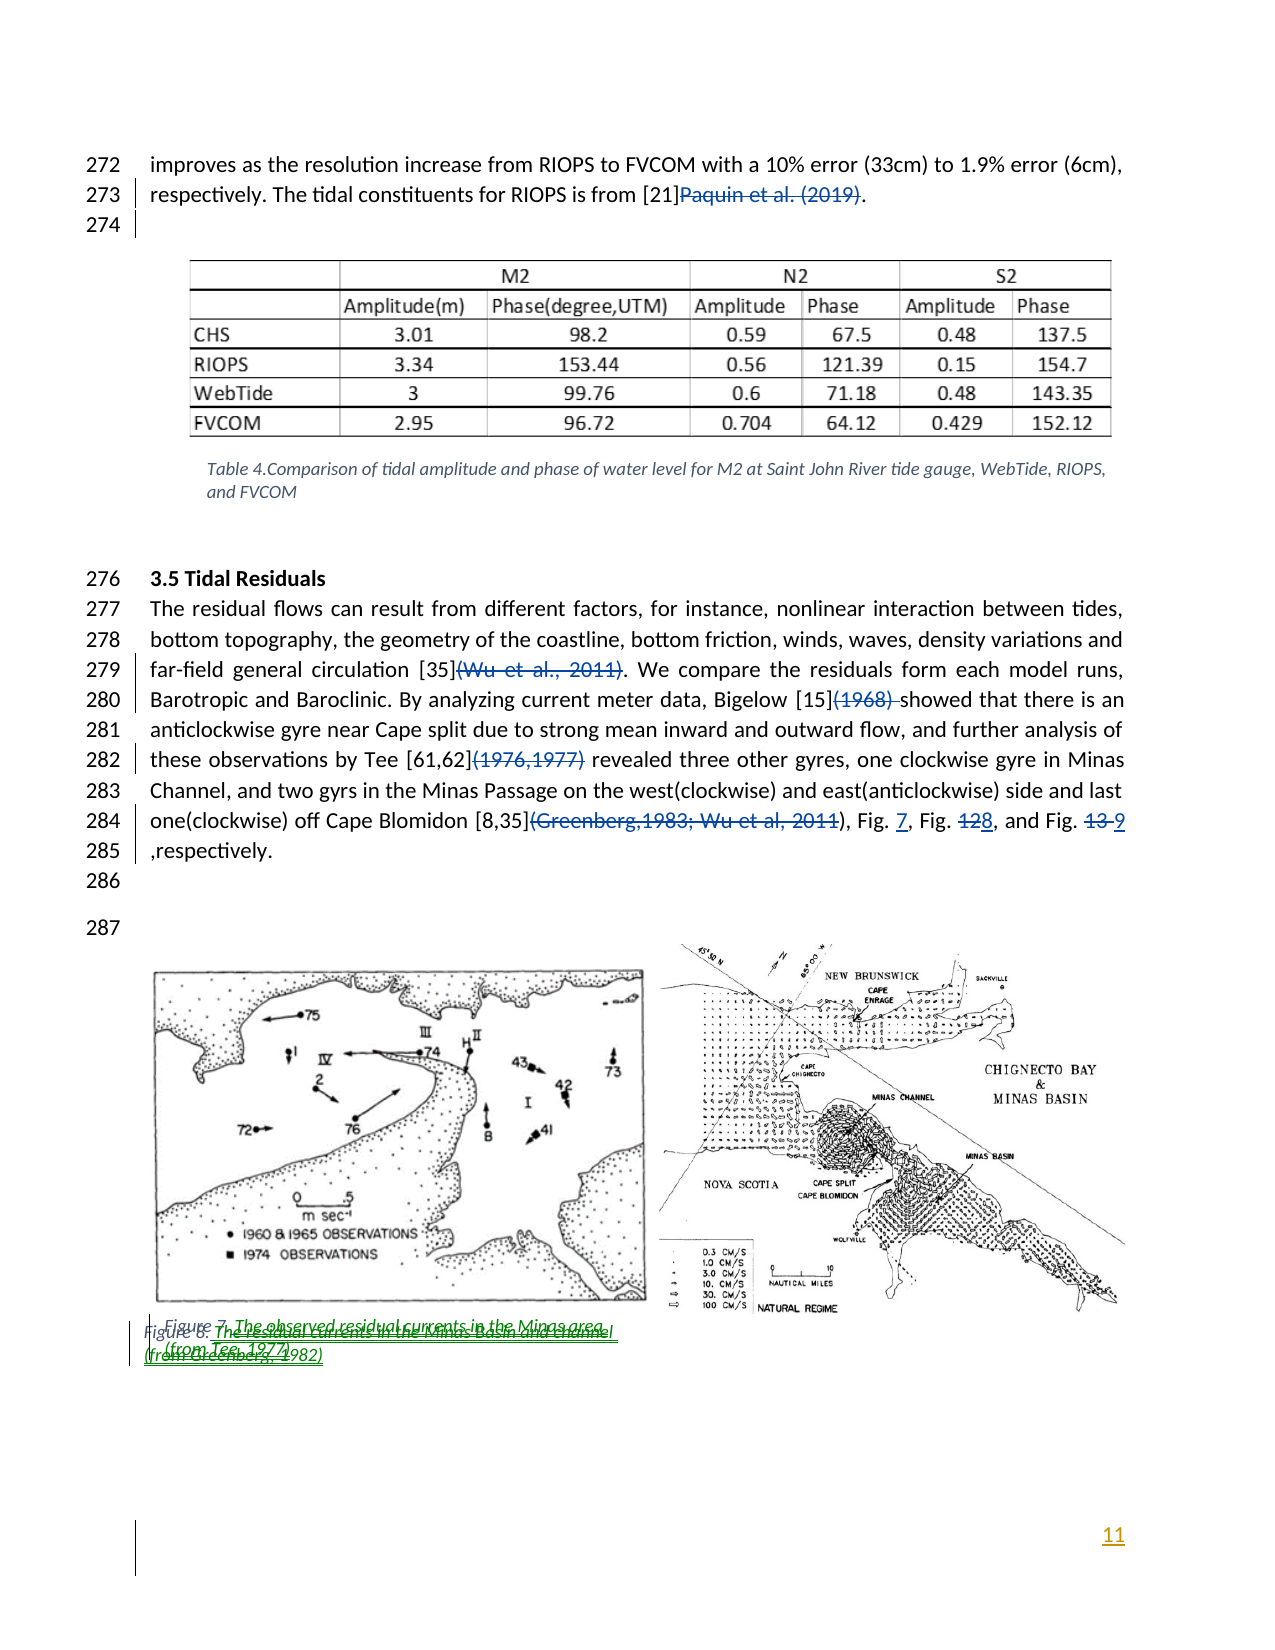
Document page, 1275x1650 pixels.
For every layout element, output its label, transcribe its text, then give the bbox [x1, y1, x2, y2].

picture [189, 260, 1113, 438]
text The residual flows can result from different factors, for instance, nonlinear interaction between tides, bottom topography, the geometry of the coastline, bottom friction, winds, waves, density variations and far-field general circulation [35]. We compare the residuals form each model runs, Barotropic and Baroclinic. By analyzing current meter data, Bigelow [15]showed that there is an anticlockwise gyre near Cape split due to strong mean inward and outward flow, and further analysis of these observations by Tee [61,62] revealed three other gyres, one clockwise gyre in Minas Channel, and two gyrs in the Minas Passage on the west(clockwise) and east(anticlockwise) side and last one(clockwise) off Cape Blomidon [8,35]), Fig. , Fig. , and Fig. ,respectively. [150, 594, 1125, 864]
picture [659, 944, 1125, 1314]
picture [150, 967, 654, 1310]
text 3.5 Tidal Residuals [150, 564, 1125, 592]
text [150, 150, 1125, 208]
